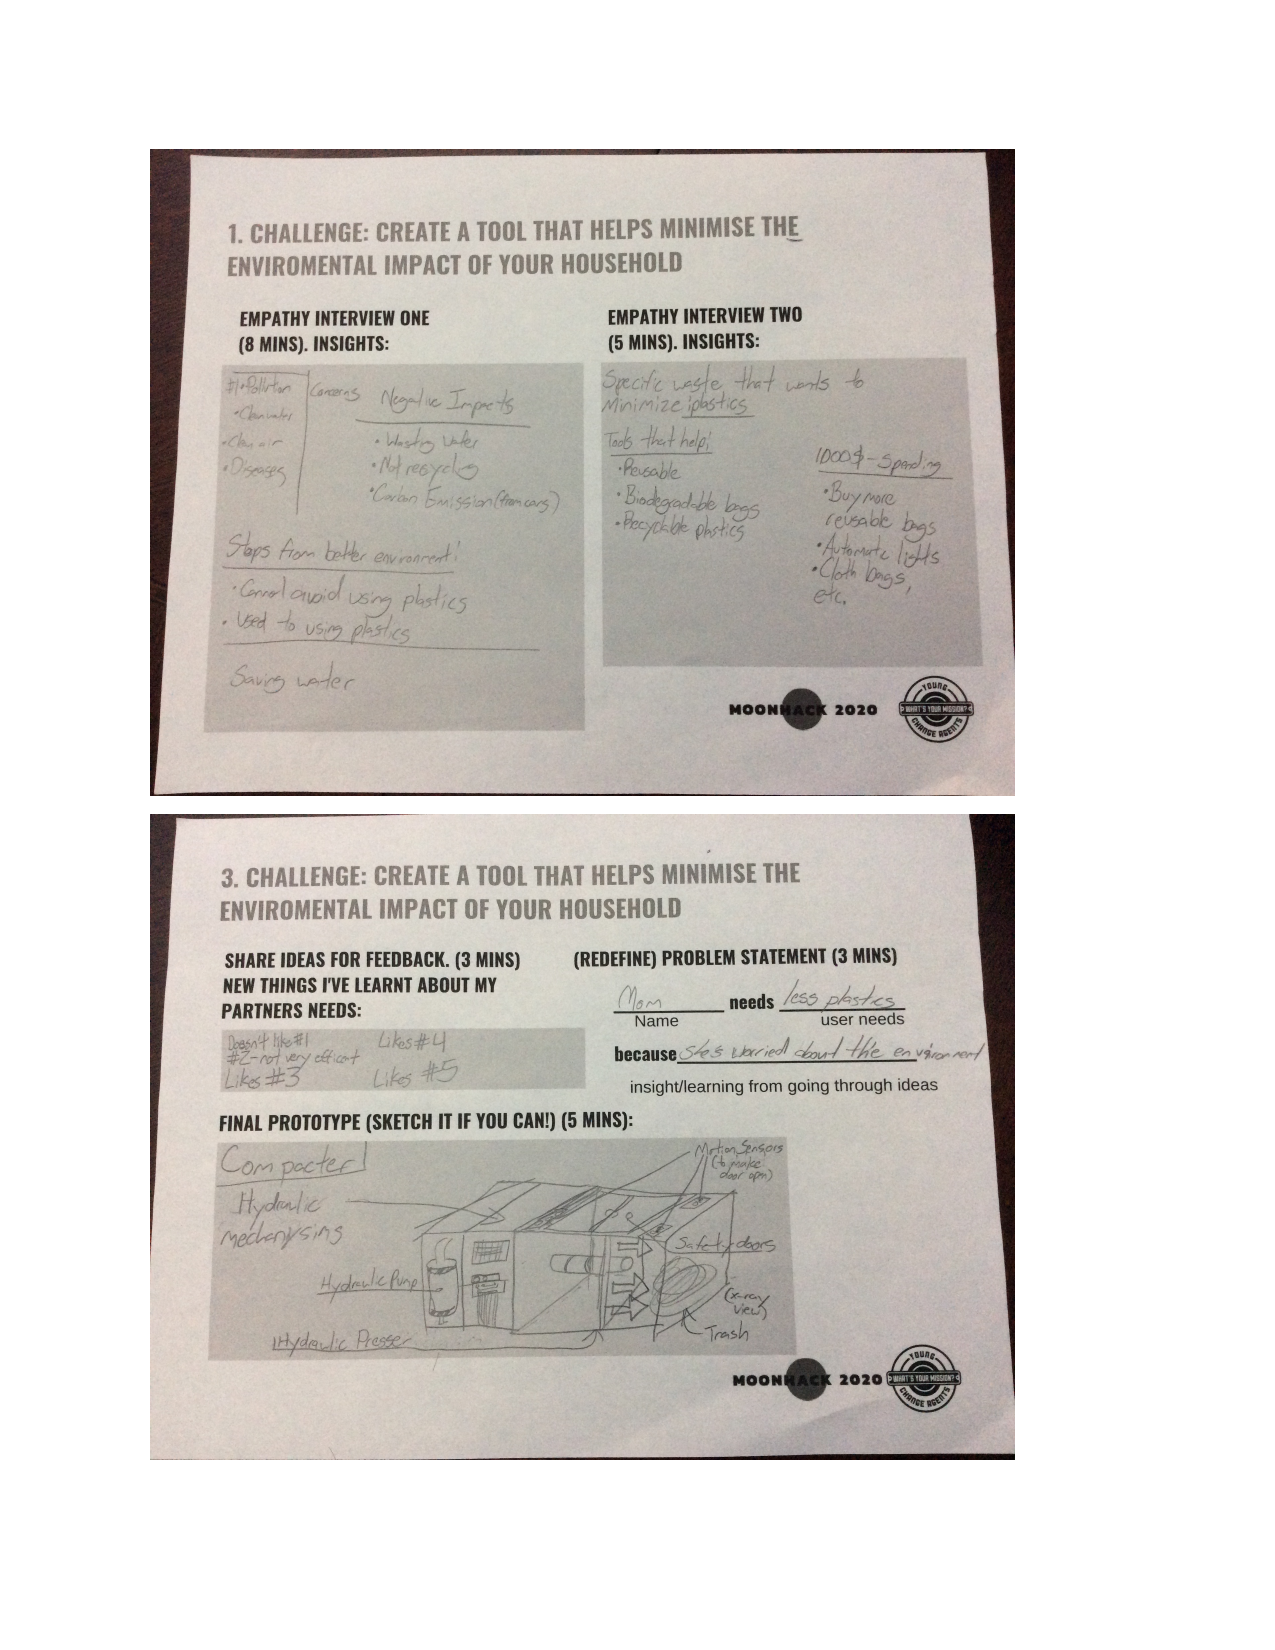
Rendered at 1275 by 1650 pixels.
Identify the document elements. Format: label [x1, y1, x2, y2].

picture [150, 149, 1015, 796]
picture [150, 814, 1015, 1460]
